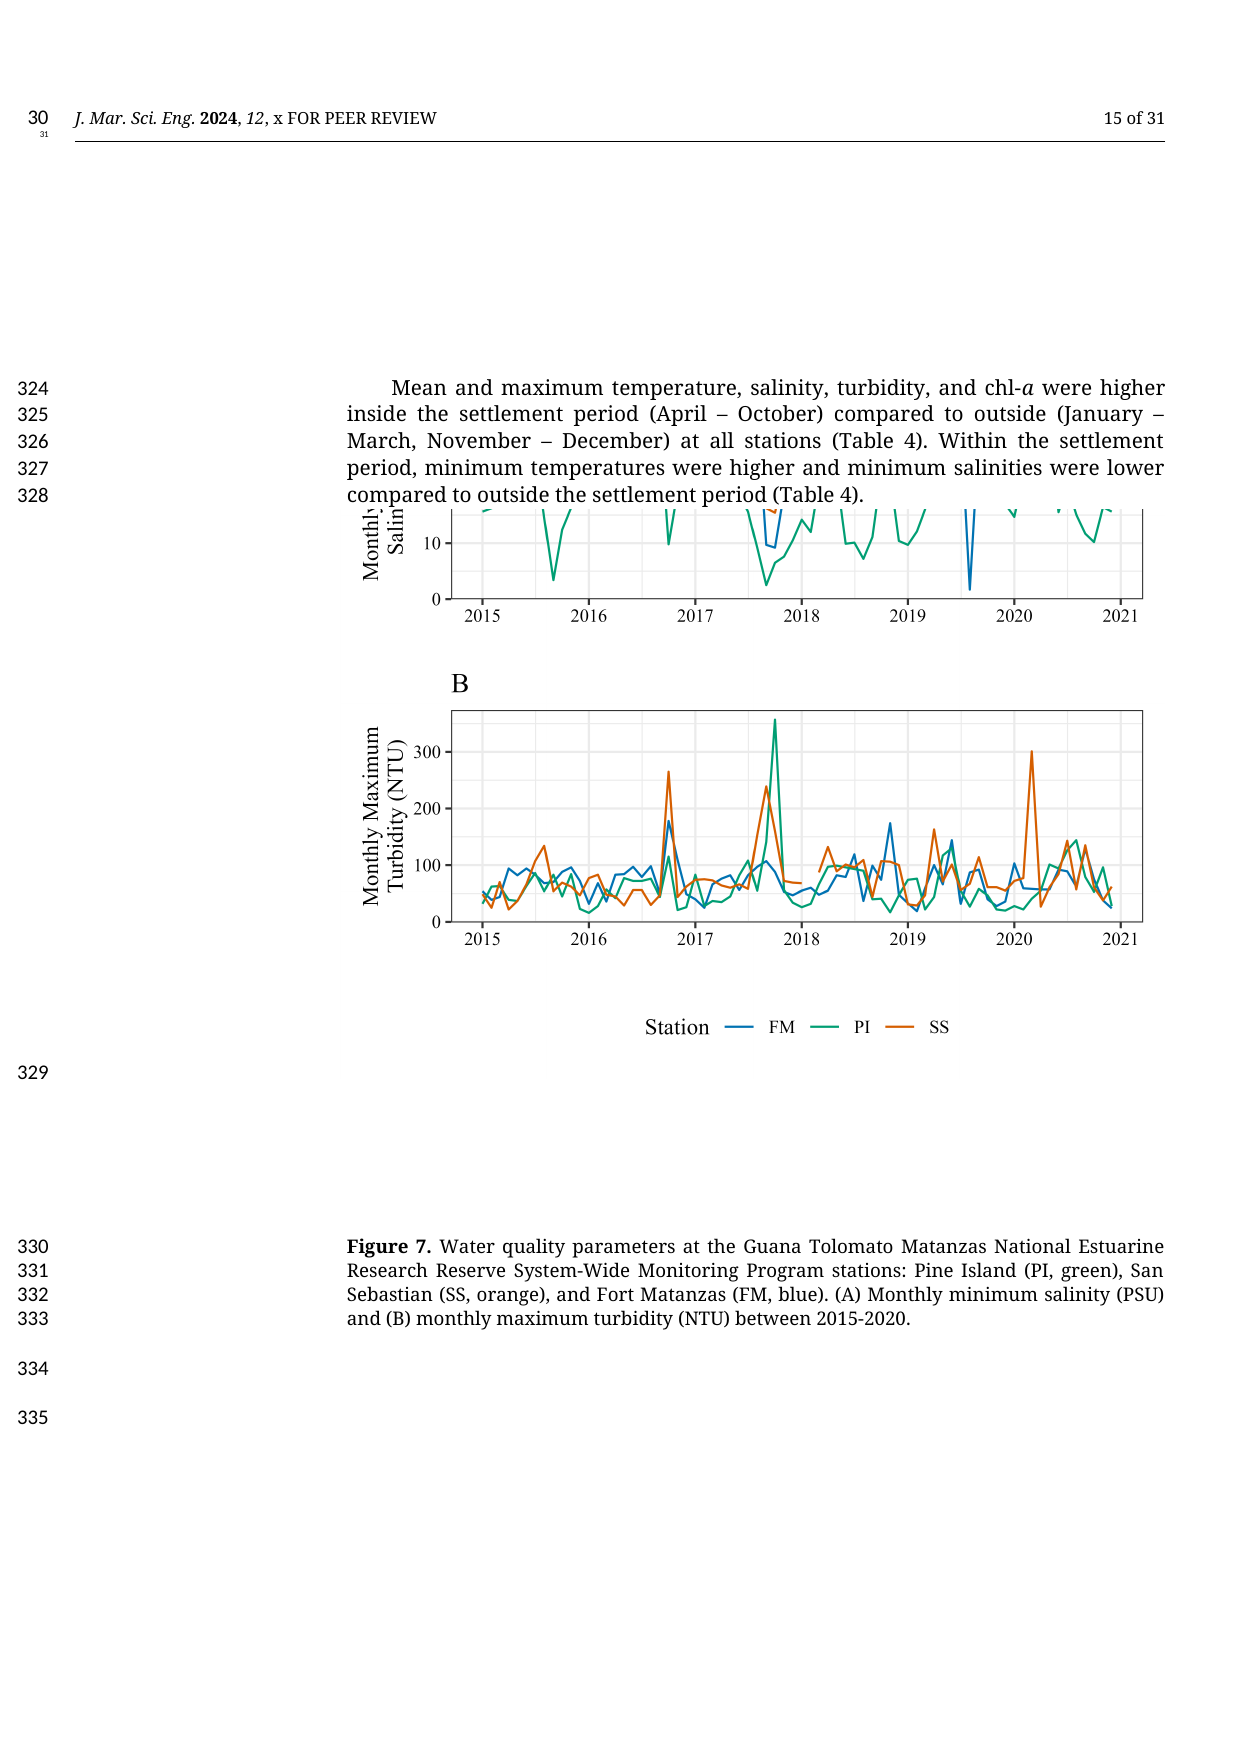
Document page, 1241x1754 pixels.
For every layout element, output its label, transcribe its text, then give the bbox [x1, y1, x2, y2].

text Mean and maximum temperature, salinity, turbidity, and chl-a were higher inside the settlement period (April – October) compared to outside (January – March, November – December) at all stations (Table 4). Within the settlement period, minimum temperatures were higher and minimum salinities were lower compared to outside the settlement period (Table 4). [347, 374, 1165, 509]
picture [340, 509, 1166, 1079]
text Figure 7. Water quality parameters at the Guana Tolomato Matanzas National Estuarine Research Reserve System-Wide Monitoring Program stations: Pine Island (PI, green), San Sebastian (SS, orange), and Fort Matanzas (FM, blue). (A) Monthly minimum salinity (PSU) and (B) monthly maximum turbidity (NTU) between 2015-2020. [347, 1234, 1165, 1331]
